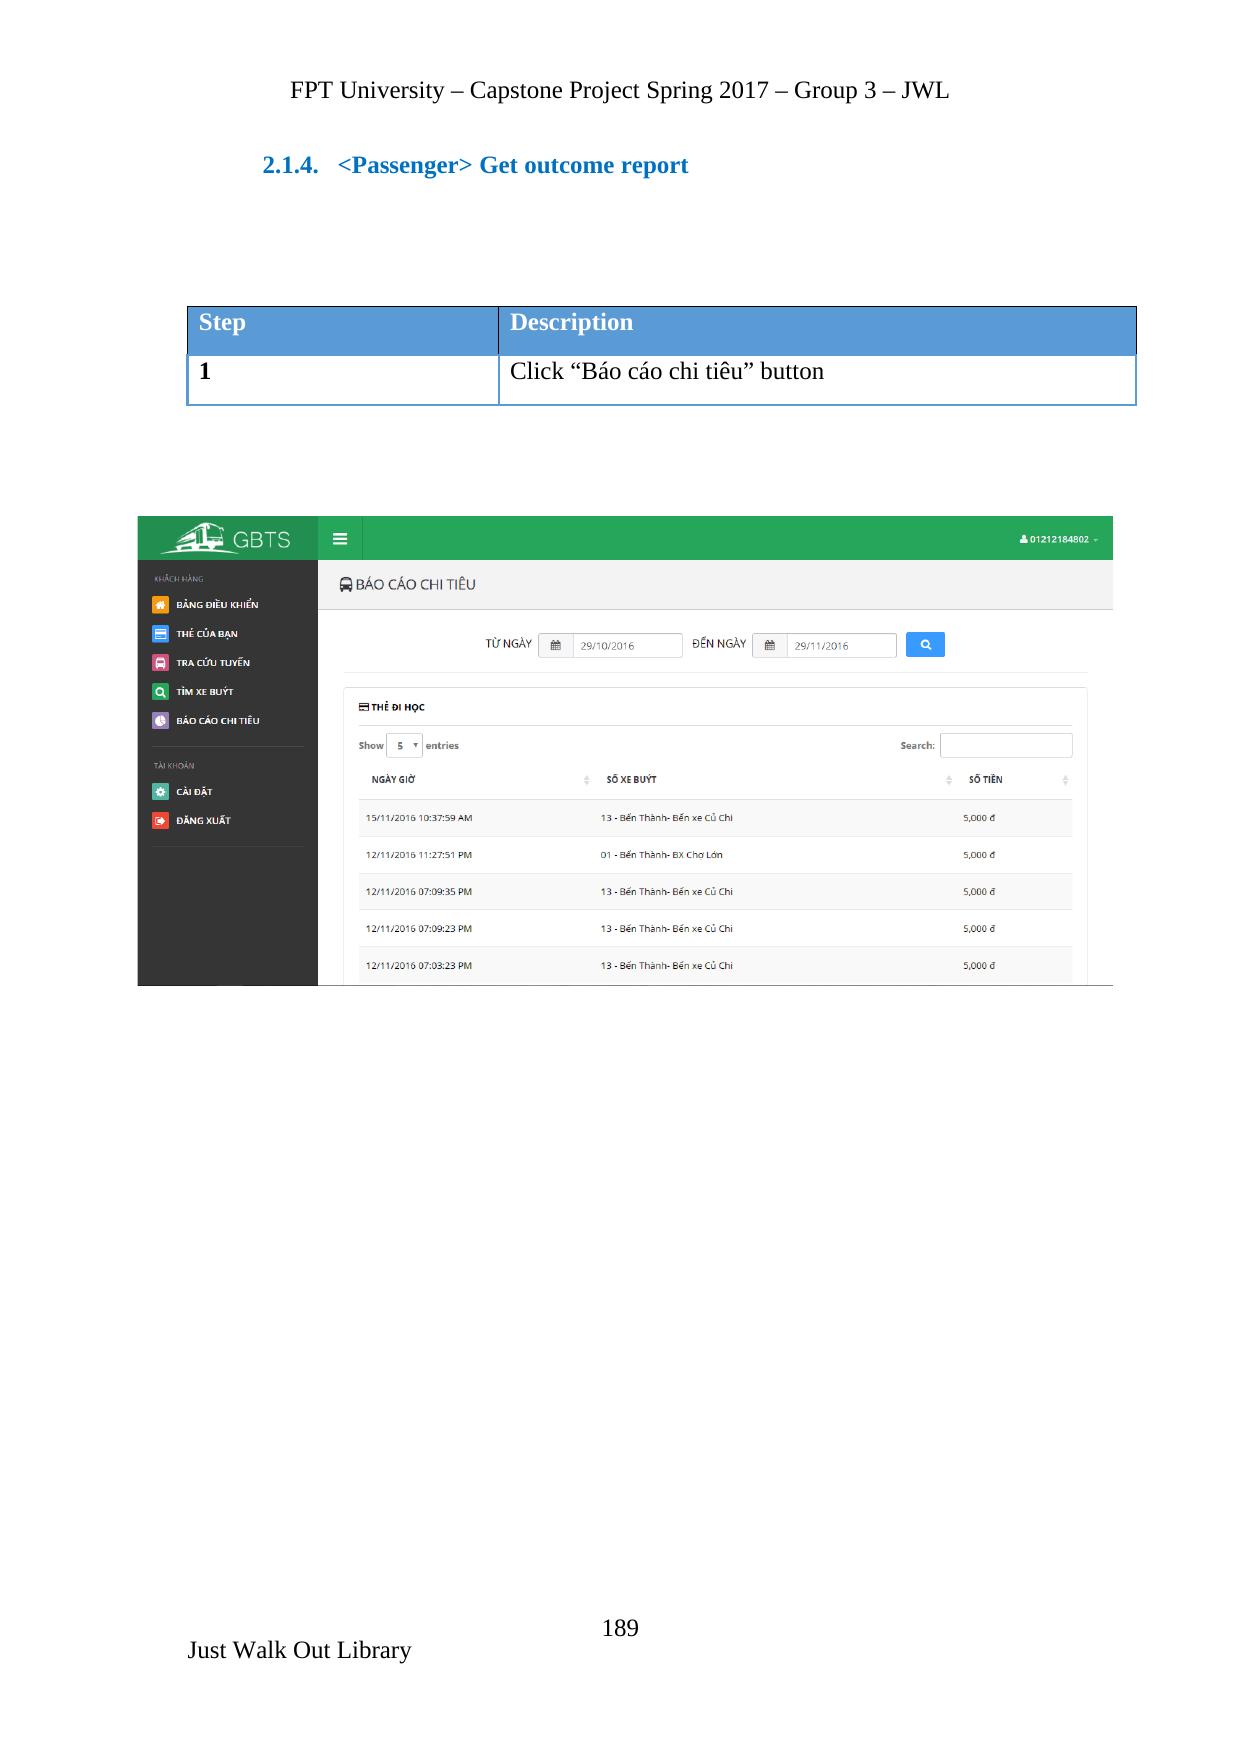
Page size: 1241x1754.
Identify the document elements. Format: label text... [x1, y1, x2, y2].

picture [137, 516, 1113, 986]
text <Passenger> Get outcome report [262, 150, 1053, 294]
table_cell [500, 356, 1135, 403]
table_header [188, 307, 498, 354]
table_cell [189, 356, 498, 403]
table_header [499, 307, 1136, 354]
